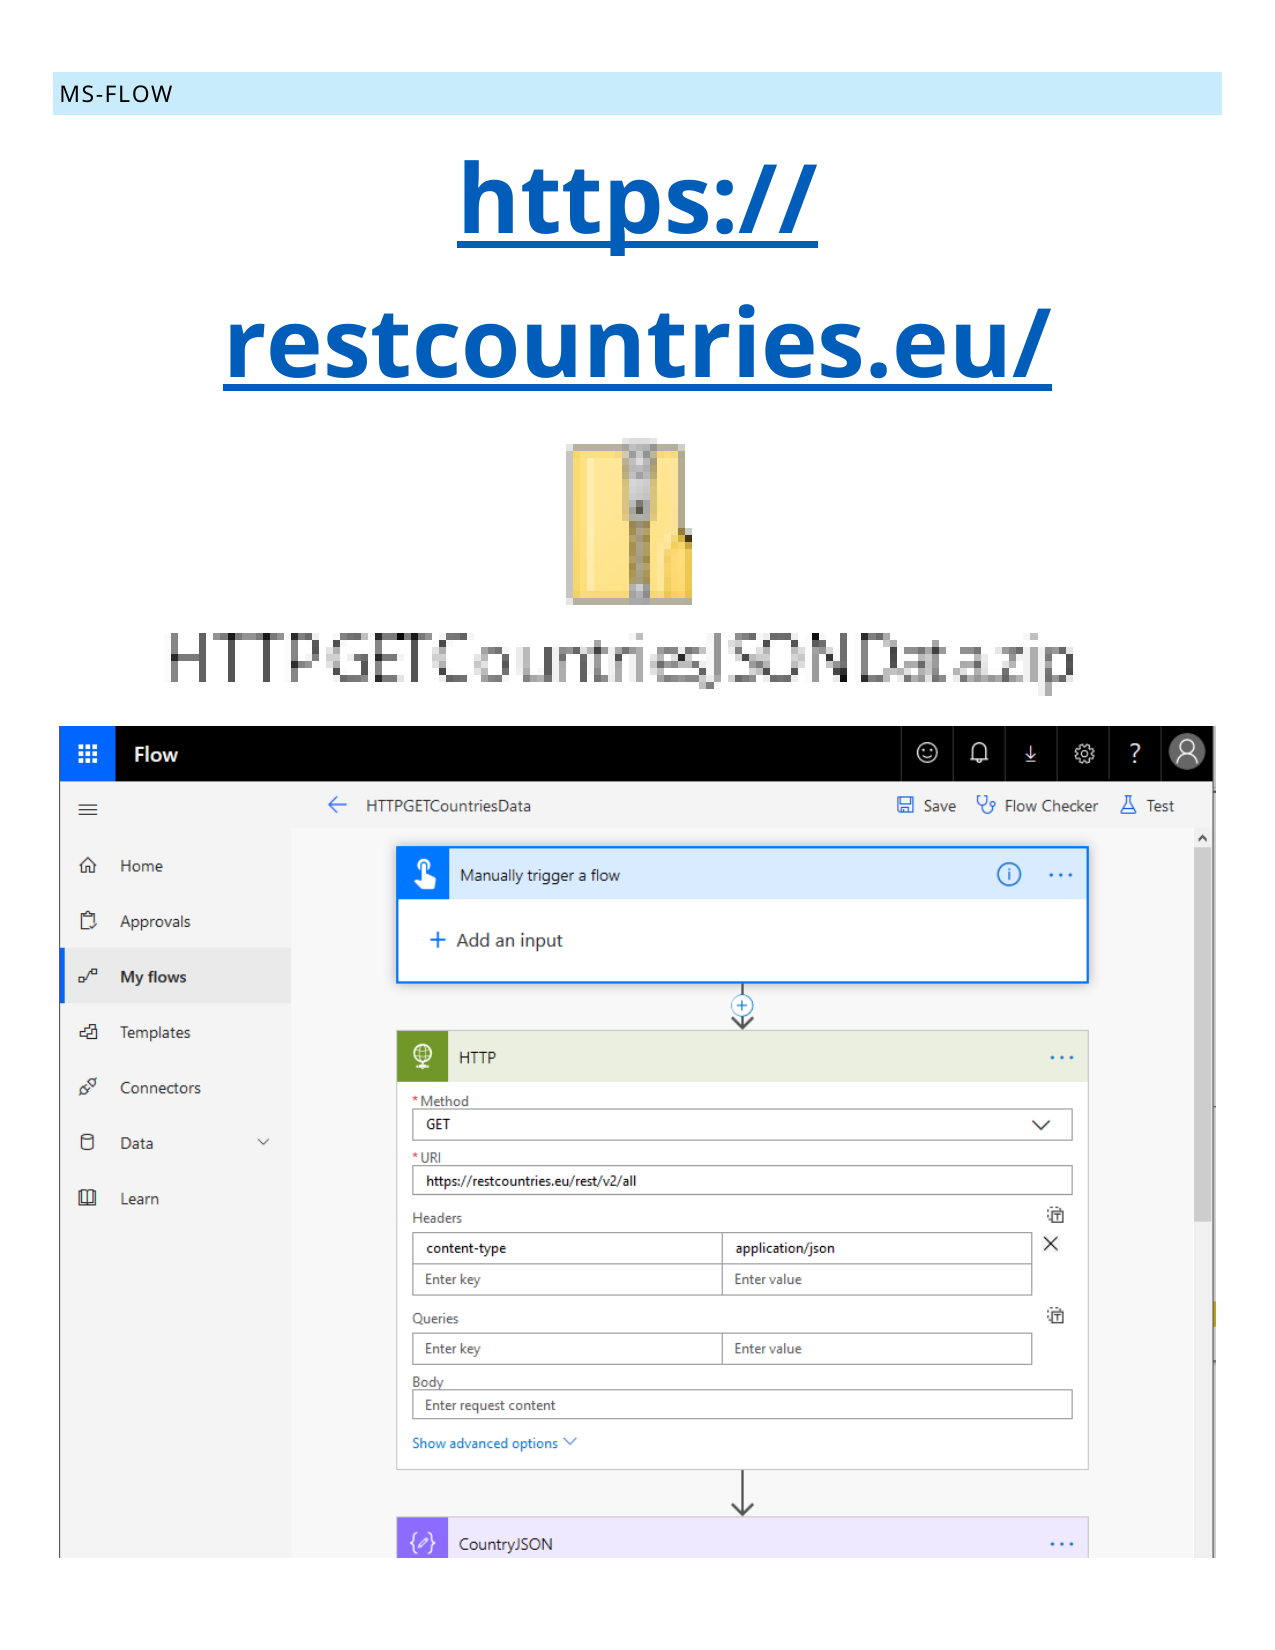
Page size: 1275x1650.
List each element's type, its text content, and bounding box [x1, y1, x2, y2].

subtitle MS-Flow [59, 78, 1216, 109]
picture [59, 726, 1216, 1558]
text https://restcountries.eu/ [59, 131, 1216, 405]
